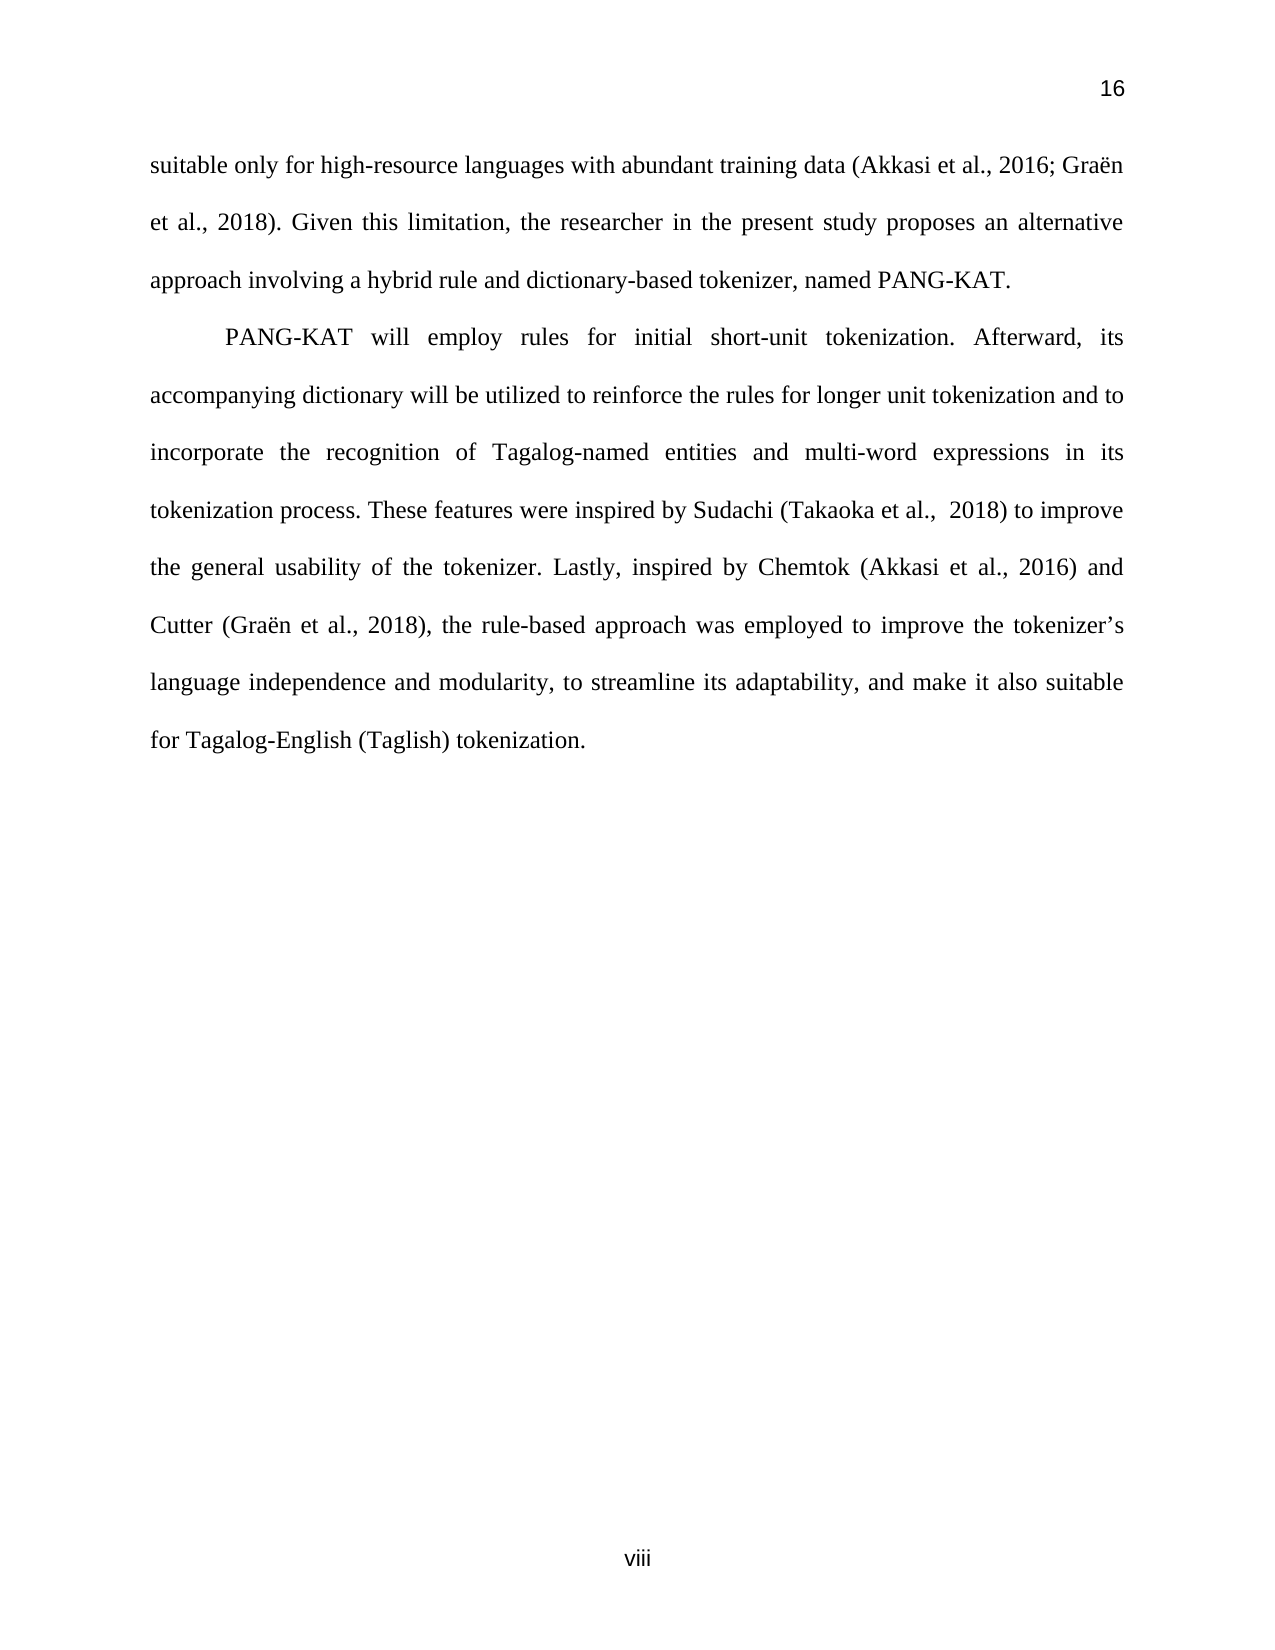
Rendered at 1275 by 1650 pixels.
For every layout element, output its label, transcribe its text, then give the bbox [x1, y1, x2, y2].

text PANG-KAT will employ rules for initial short-unit tokenization. Afterward, its accompanying dictionary will be utilized to reinforce the rules for longer unit tokenization and to incorporate the recognition of Tagalog-named entities and multi-word expressions in its tokenization process. These features were inspired by Sudachi (Takaoka et al., 2018) to improve the general usability of the tokenizer. Lastly, inspired by Chemtok (Akkasi et al., 2016) and Cutter (Graën et al., 2018), the rule-based approach was employed to improve the tokenizer’s language independence and modularity, to streamline its adaptability, and make it also suitable for Tagalog-English (Taglish) tokenization. [150, 322, 1125, 754]
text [150, 150, 1125, 294]
